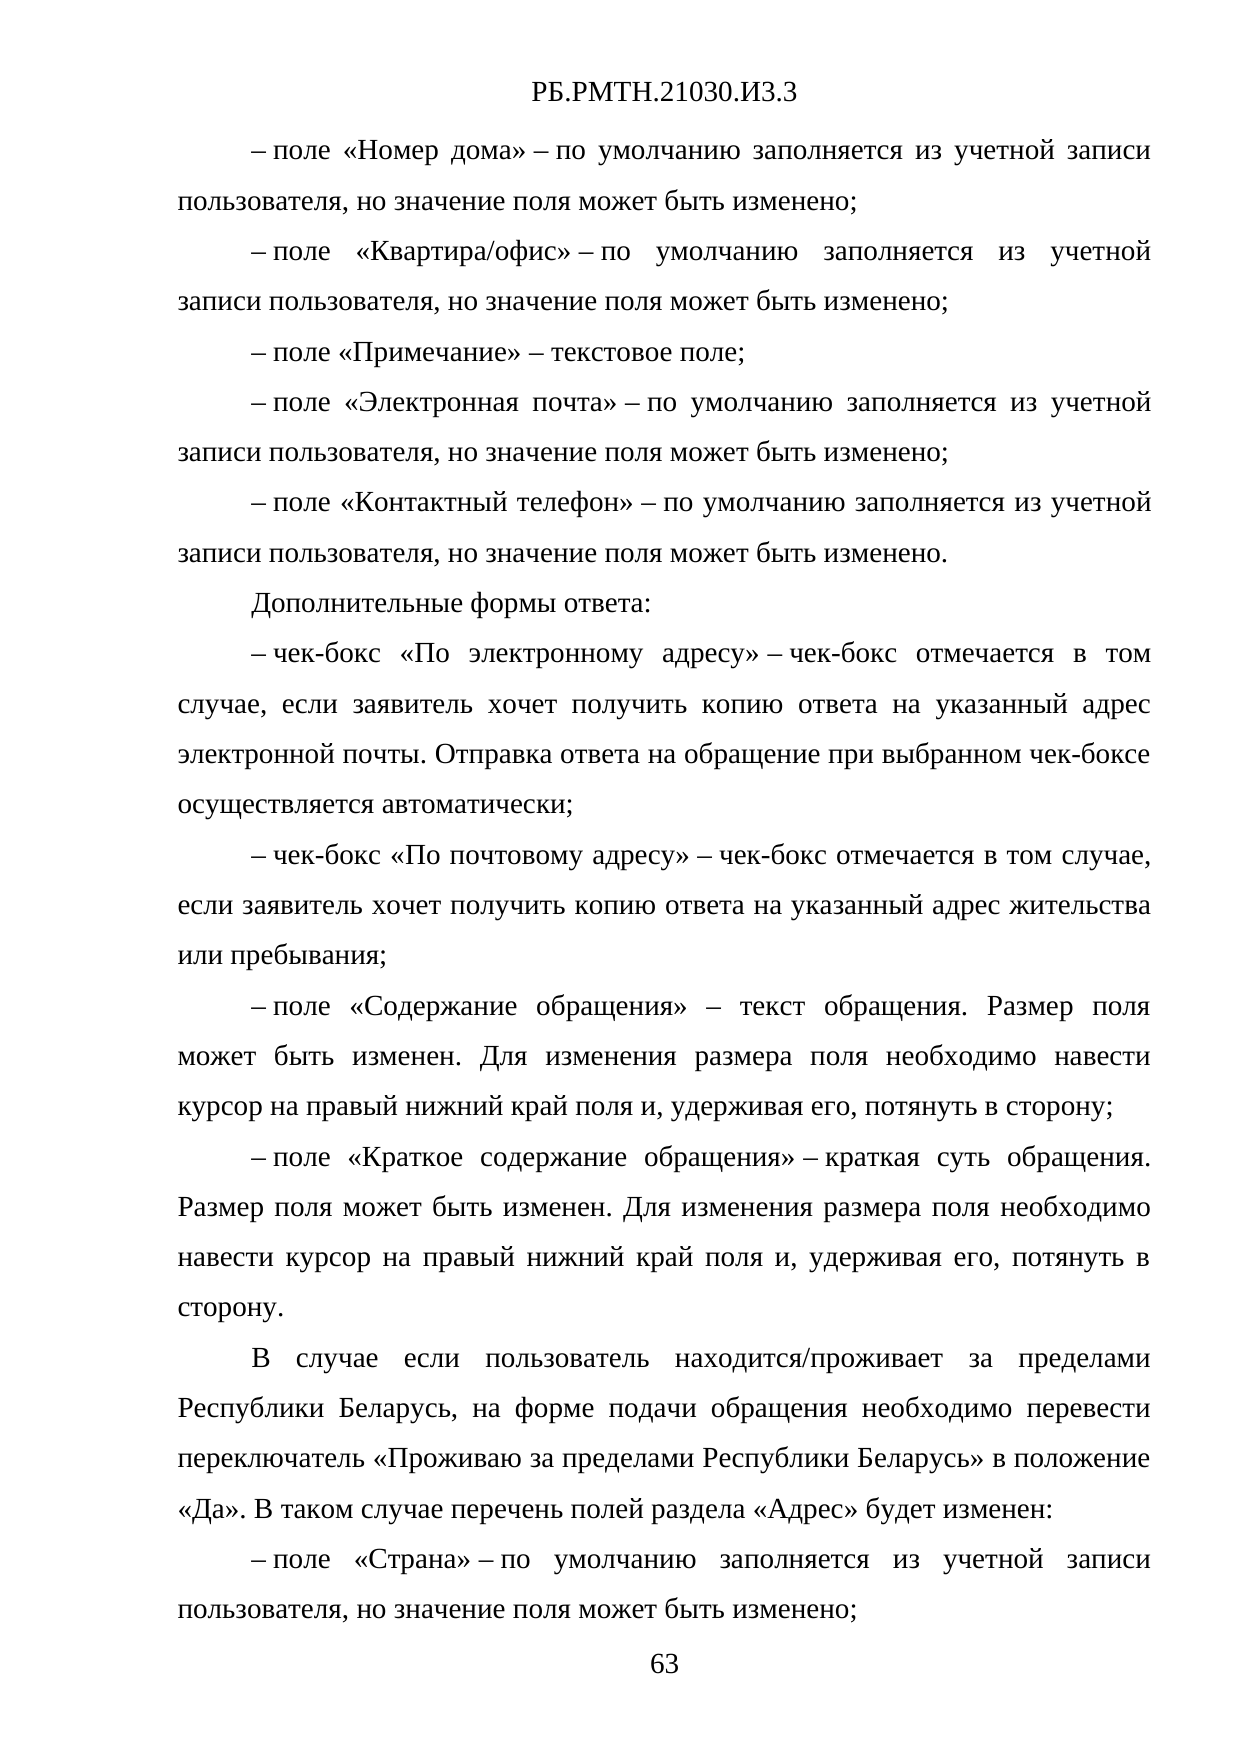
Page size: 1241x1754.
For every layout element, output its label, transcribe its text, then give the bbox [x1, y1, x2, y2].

text – поле «Электронная почта» – по умолчанию заполняется из учетной записи пользователя, но значение поля может быть изменено; [177, 384, 1152, 468]
text – поле «Номер дома» – по умолчанию заполняется из учетной записи пользователя, но значение поля может быть изменено; [177, 132, 1152, 216]
text – поле «Страна» – по умолчанию заполняется из учетной записи пользователя, но значение поля может быть изменено; [177, 1541, 1152, 1625]
text – поле «Контактный телефон» – по умолчанию заполняется из учетной записи пользователя, но значение поля может быть изменено. [177, 484, 1152, 568]
text – чек-бокс «По электронному адресу» – чек-бокс отмечается в том случае, если заявитель хочет получить копию ответа на указанный адрес электронной почты. Отправка ответа на обращение при выбранном чек-боксе осуществляется автоматически; [177, 636, 1152, 820]
text В случае если пользователь находится/проживает за пределами Республики Беларусь, на форме подачи обращения необходимо перевести переключатель «Проживаю за пределами Республики Беларусь» в положение «Да». В таком случае перечень полей раздела «Адрес» будет изменен: [177, 1340, 1152, 1524]
text Дополнительные формы ответа: [177, 585, 1152, 619]
text – чек-бокс «По почтовому адресу» – чек-бокс отмечается в том случае, если заявитель хочет получить копию ответа на указанный адрес жительства или пребывания; [177, 837, 1152, 971]
text – поле «Краткое содержание обращения» – краткая суть обращения. Размер поля может быть изменен. Для изменения размера поля необходимо навести курсор на правый нижний край поля и, удерживая его, потянуть в сторону. [177, 1139, 1152, 1323]
text – поле «Примечание» – текстовое поле; [177, 334, 1152, 367]
text – поле «Содержание обращения» – текст обращения. Размер поля может быть изменен. Для изменения размера поля необходимо навести курсор на правый нижний край поля и, удерживая его, потянуть в сторону; [177, 988, 1152, 1122]
text – поле «Квартира/офис» – по умолчанию заполняется из учетной записи пользователя, но значение поля может быть изменено; [177, 233, 1152, 317]
